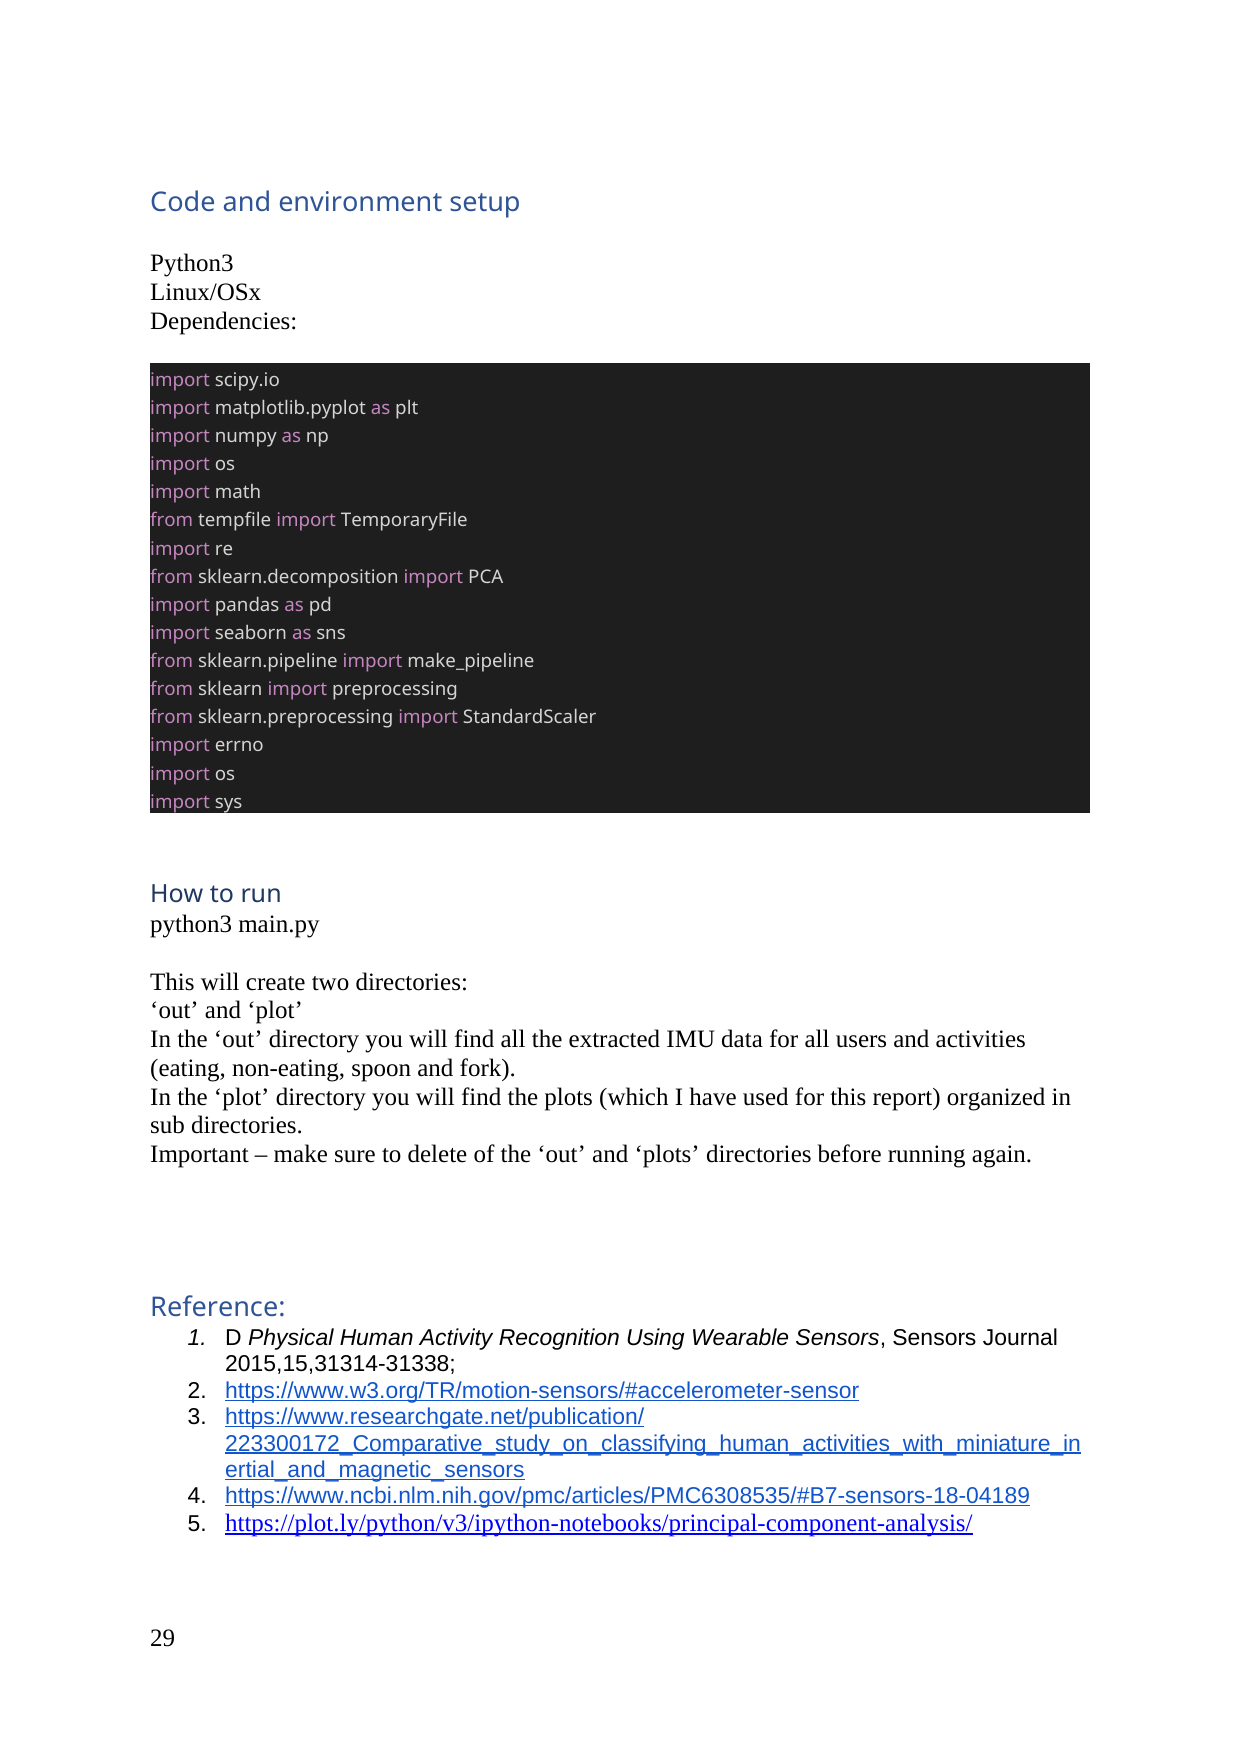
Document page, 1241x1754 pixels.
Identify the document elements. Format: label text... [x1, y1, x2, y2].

text import scipy.io [150, 363, 1090, 392]
text In the ‘out’ directory you will find all the extracted IMU data for all users and activities (eating, non-eating, spoon and fork). [150, 1024, 1090, 1082]
subtitle How to run [150, 875, 1090, 909]
text import os [150, 757, 1090, 785]
text python3 main.py [150, 909, 1090, 938]
text from sklearn.pipeline import make_pipeline [150, 645, 1090, 673]
text from tempfile import TemporaryFile [150, 504, 1090, 532]
text import pandas as pd [150, 588, 1090, 617]
text import errno [150, 729, 1090, 757]
text ‘out’ and ‘plot’ [150, 996, 1090, 1024]
text from sklearn.decomposition import PCA [150, 560, 1090, 588]
text import seaborn as sns [150, 617, 1090, 645]
subtitle Reference: [150, 1287, 1090, 1324]
list https://www.researchgate.net/publication/223300172_Comparative_study_on_classifying_human_activities_with_miniature_inertial_and_magnetic_sensors [187, 1403, 1090, 1482]
subtitle Code and environment setup [150, 183, 1090, 220]
text import numpy as np [150, 420, 1090, 448]
text Python3 [150, 248, 1090, 277]
text Dependencies: [150, 306, 1090, 335]
text This will create two directories: [150, 967, 1090, 996]
text from sklearn import preprocessing [150, 673, 1090, 701]
text Important – make sure to delete of the ‘out’ and ‘plots’ directories before running again. [150, 1139, 1090, 1168]
text import os [150, 448, 1090, 476]
text import sys [150, 785, 1090, 813]
text import re [150, 532, 1090, 560]
list D Physical Human Activity Recognition Using Wearable Sensors, Sensors Journal 2015,15,31314-31338; [187, 1324, 1090, 1377]
text Linux/OSx [150, 277, 1090, 306]
text from sklearn.preprocessing import StandardScaler [150, 701, 1090, 729]
list https://www.w3.org/TR/motion-sensors/#accelerometer-sensor [187, 1377, 1090, 1403]
list https://www.ncbi.nlm.nih.gov/pmc/articles/PMC6308535/#B7-sensors-18-04189 [187, 1482, 1090, 1508]
text import matplotlib.pyplot as plt [150, 392, 1090, 420]
text import math [150, 476, 1090, 504]
text In the ‘plot’ directory you will find the plots (which I have used for this report) organized in sub directories. [150, 1082, 1090, 1139]
list https://plot.ly/python/v3/ipython-notebooks/principal-component-analysis/ [187, 1508, 1090, 1537]
